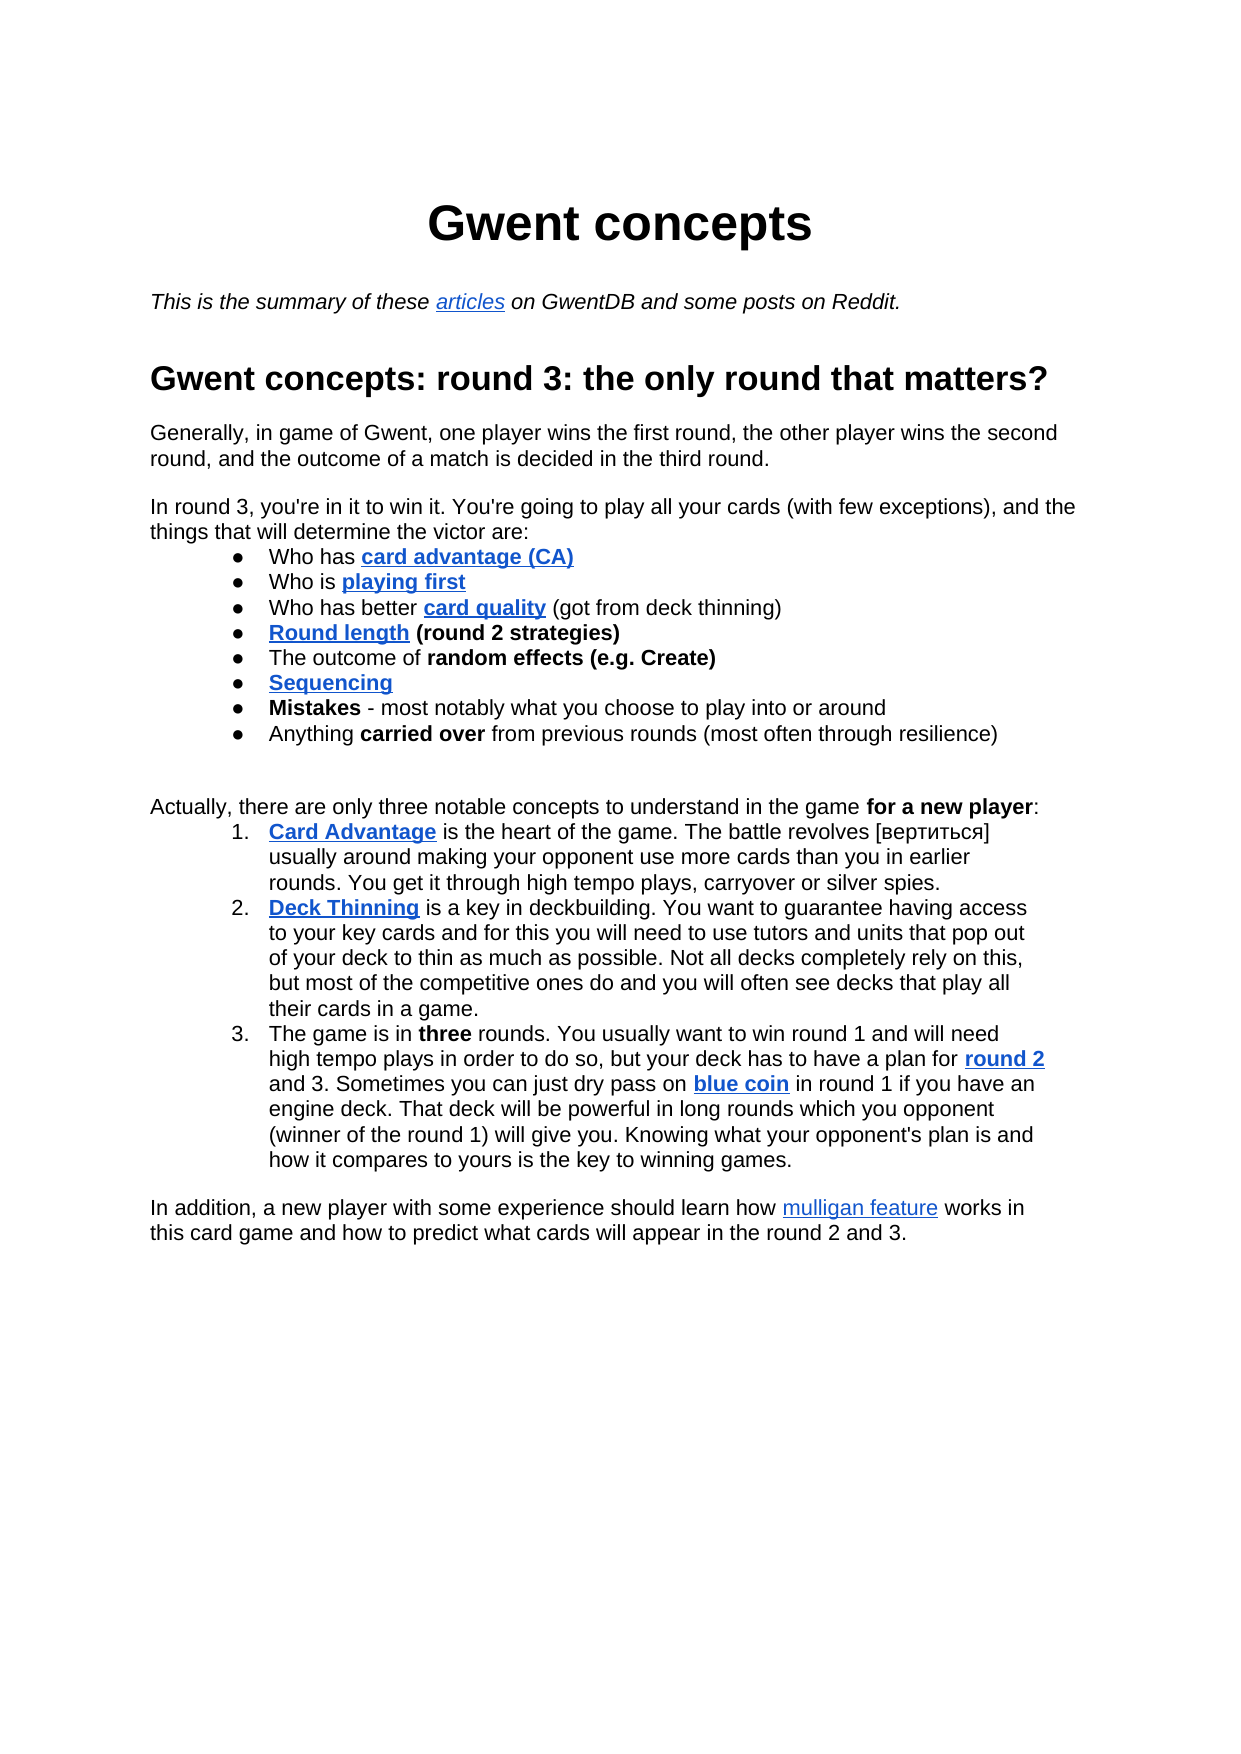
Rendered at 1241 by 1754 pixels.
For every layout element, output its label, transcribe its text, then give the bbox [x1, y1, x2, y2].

list Who is playing first [231, 569, 1046, 594]
list Mistakes - most notably what you choose to play into or around [231, 695, 1046, 721]
list Who has card advantage (CA) [231, 544, 1046, 569]
list Card Advantage is the heart of the game. The battle revolves [вертиться] usually around making your opponent use more cards than you in earlier rounds. You get it through high tempo plays, carryover or silver spies. [231, 819, 1046, 895]
subtitle Gwent concepts [150, 194, 1090, 251]
text This is the summary of these articles on GwentDB and some posts on Reddit. [150, 289, 1090, 314]
list Round length (round 2 strategies) [231, 620, 1046, 645]
list Deck Thinning is a key in deckbuilding. You want to guarantee having access to your key cards and for this you will need to use tutors and units that pop out of your deck to thin as much as possible. Not all decks completely rely on this, but most of the competitive ones do and you will often see decks that play all their cards in a game. [231, 895, 1046, 1021]
list Sequencing [231, 670, 1046, 695]
text In addition, a new player with some experience should learn how mulligan feature works in this card game and how to predict what cards will appear in the round 2 and 3. [150, 1195, 1046, 1245]
text Actually, there are only three notable concepts to understand in the game for a new player: [150, 794, 1090, 819]
list The outcome of random effects (e.g. Create) [231, 645, 1046, 670]
text Generally, in game of Gwent, one player wins the first round, the other player wins the second round, and the outcome of a match is decided in the third round. [150, 420, 1090, 471]
list Who has better card quality (got from deck thinning) [231, 594, 1046, 620]
list Anything carried over from previous rounds (most often through resilience) [231, 721, 1046, 746]
text In round 3, you're in it to win it. You're going to play all your cards (with few exceptions), and the things that will determine the victor are: [150, 494, 1090, 544]
subtitle Gwent concepts: round 3: the only round that matters? [150, 358, 1090, 397]
list The game is in three rounds. You usually want to win round 1 and will need high tempo plays in order to do so, but your deck has to have a plan for round 2 and 3. Sometimes you can just dry pass on blue coin in round 1 if you have an engine deck. That deck will be powerful in long rounds which you opponent (winner of the round 1) will give you. Knowing what your opponent's plan is and how it compares to yours is the key to winning games. [231, 1021, 1046, 1172]
